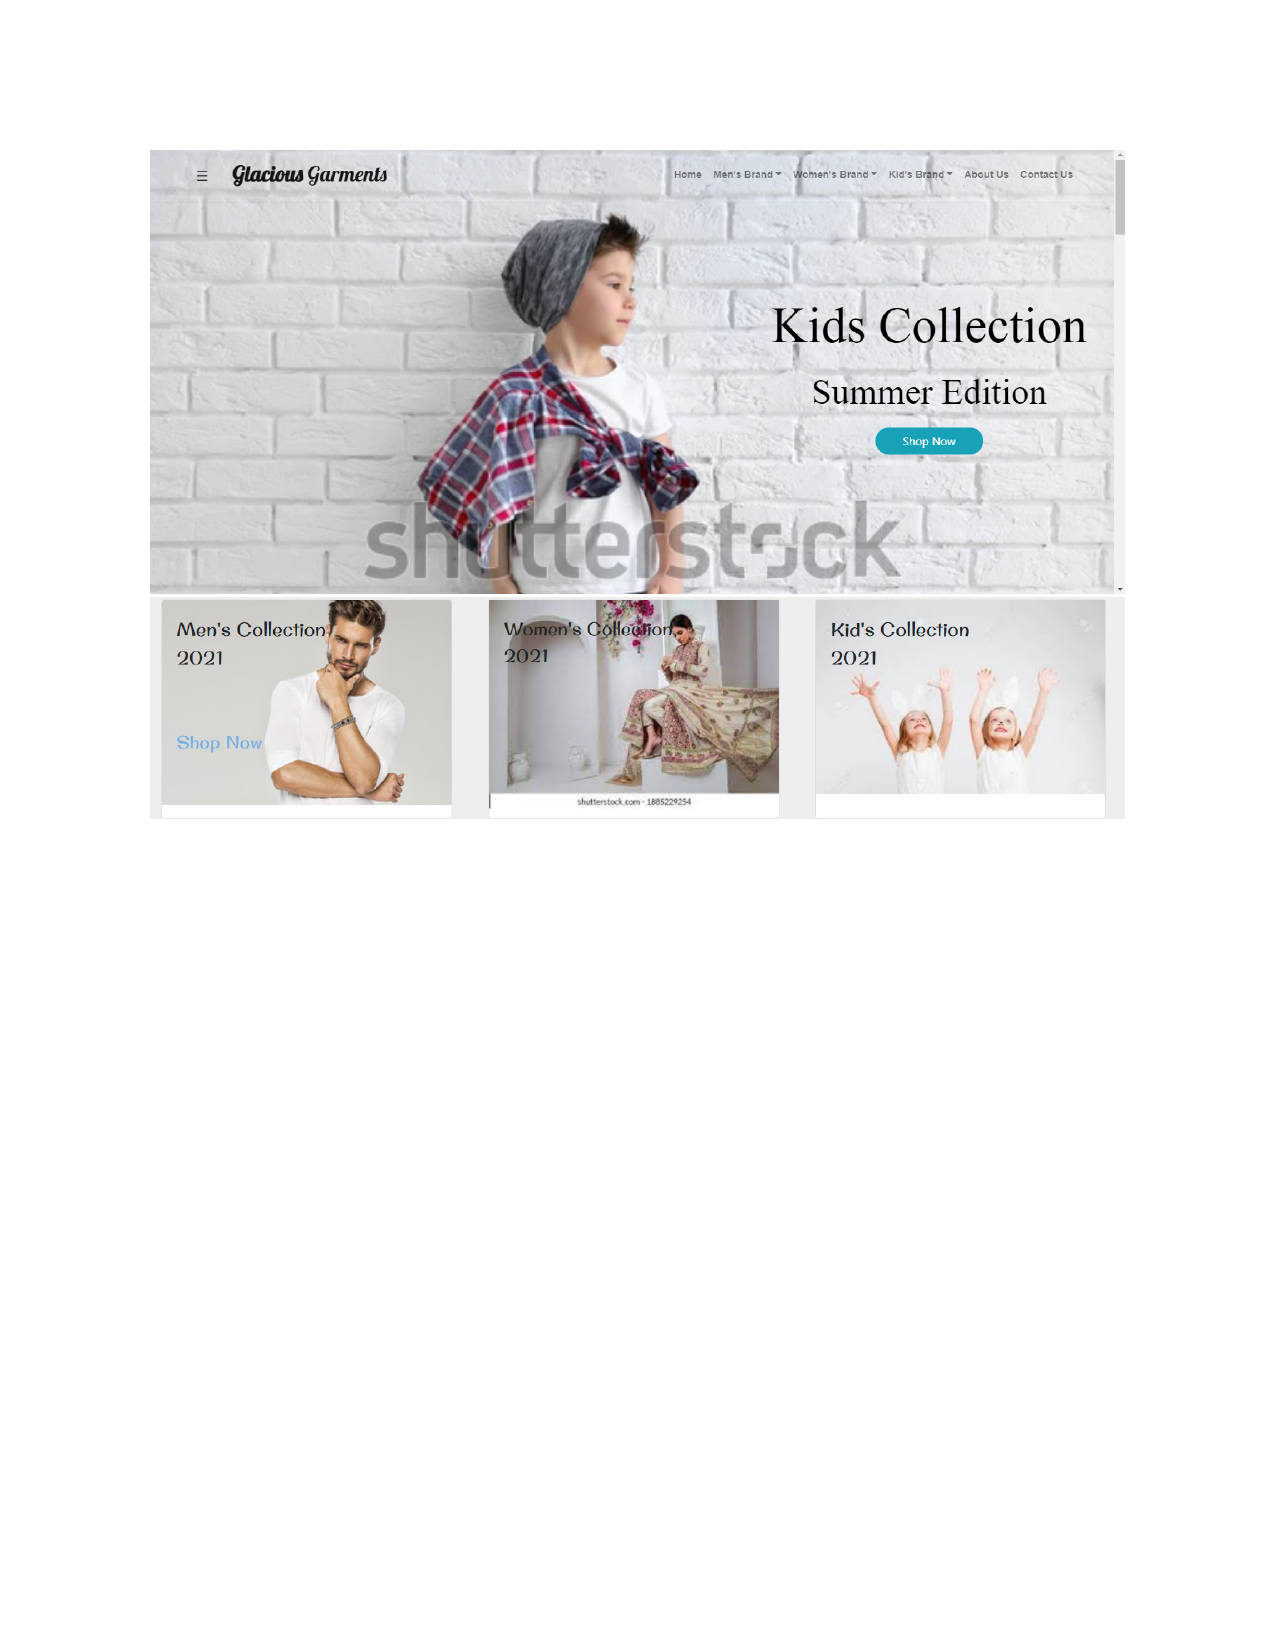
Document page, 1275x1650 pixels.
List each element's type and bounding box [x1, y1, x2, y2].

picture [150, 150, 1125, 594]
picture [150, 597, 1125, 819]
